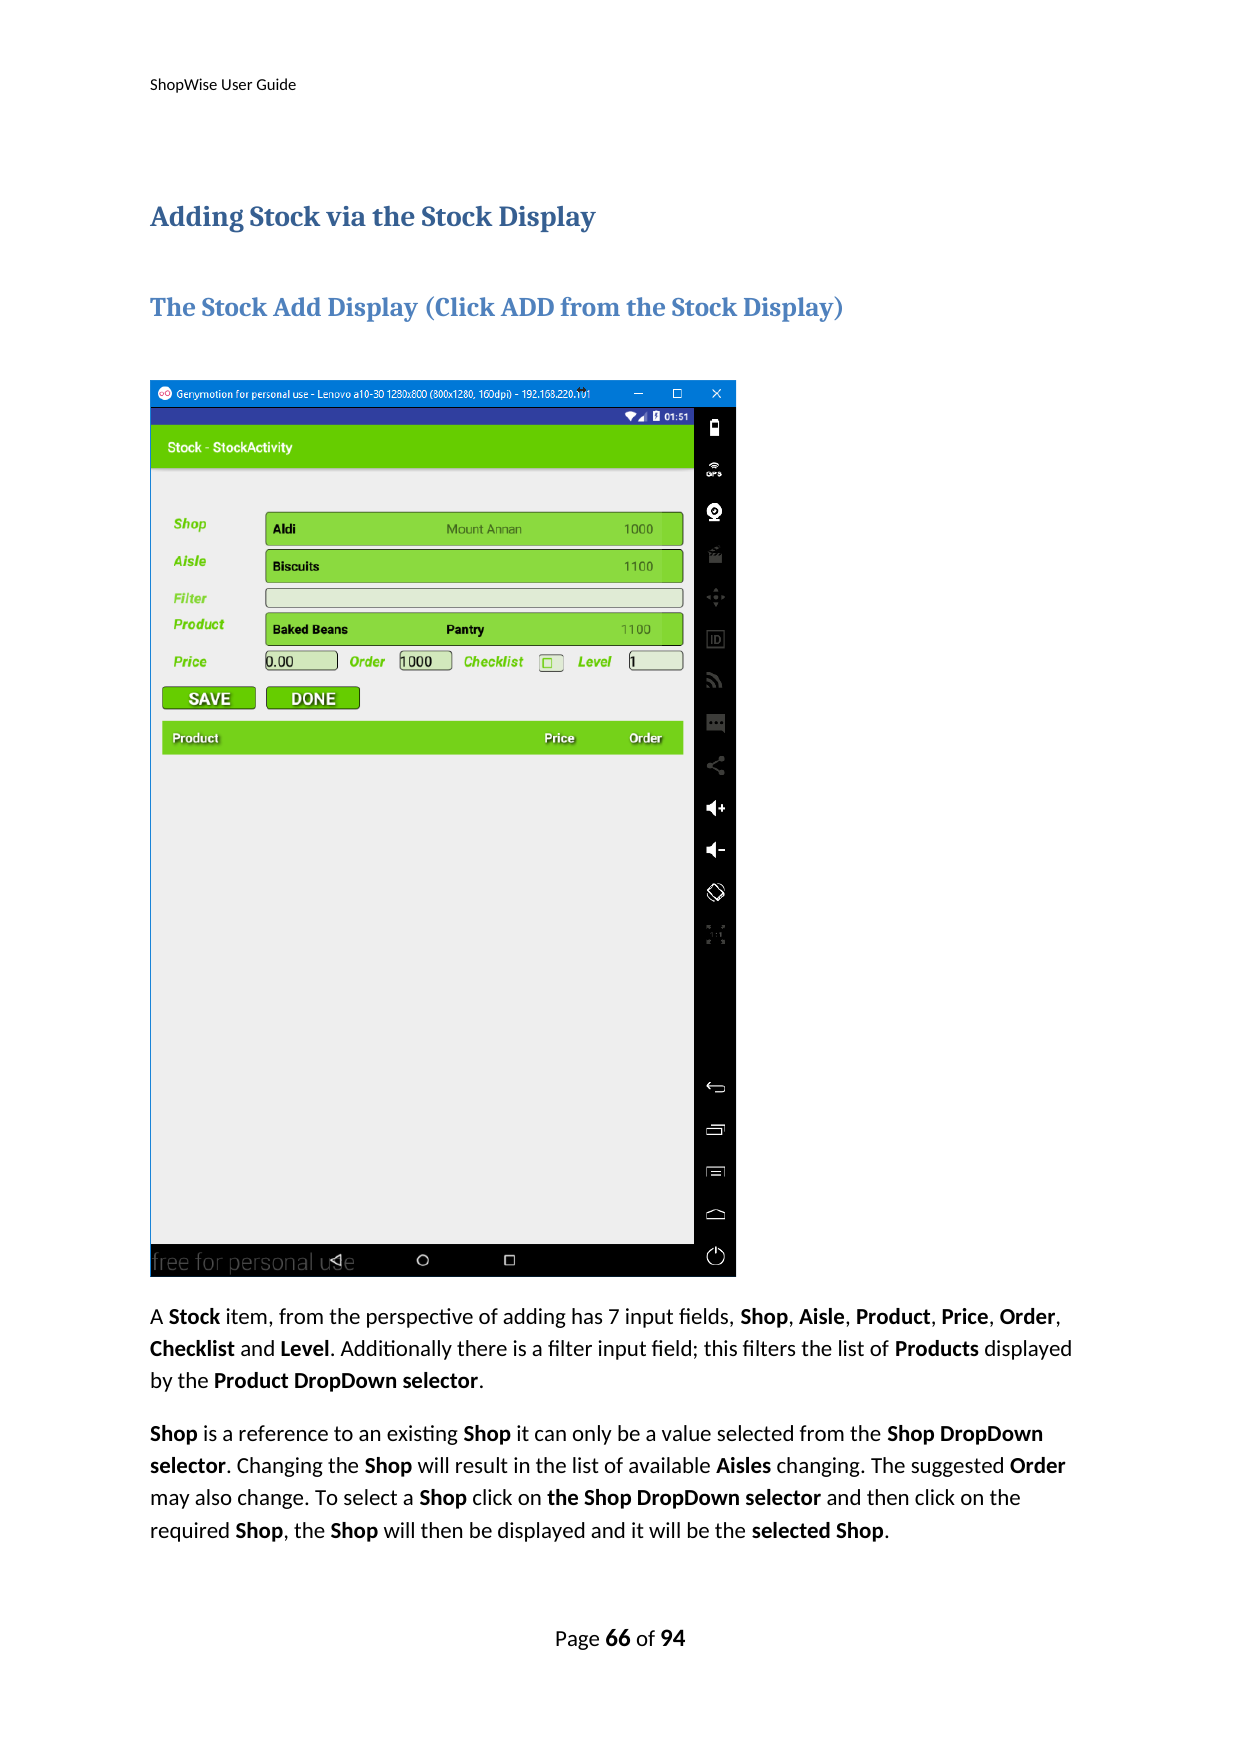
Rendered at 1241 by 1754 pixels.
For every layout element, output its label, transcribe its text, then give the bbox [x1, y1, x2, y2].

subtitle The Stock Add Display (Click ADD from the Stock Display) [150, 292, 1090, 323]
subtitle Adding Stock via the Stock Display [150, 200, 1090, 234]
text A Stock item, from the perspective of adding has 7 input fields, Shop, Aisle, Product, Price, Order, Checklist and Level. Additionally there is a filter input field; this filters the list of Products displayed by the Product DropDown selector. [150, 1302, 1090, 1394]
text Shop is a reference to an existing Shop it can only be a value selected from the Shop DropDown selector. Changing the Shop will result in the list of available Aisles changing. The suggested Order may also change. To select a Shop click on the Shop DropDown selector and then click on the required Shop, the Shop will then be displayed and it will be the selected Shop. [150, 1419, 1090, 1544]
picture [150, 380, 737, 1277]
